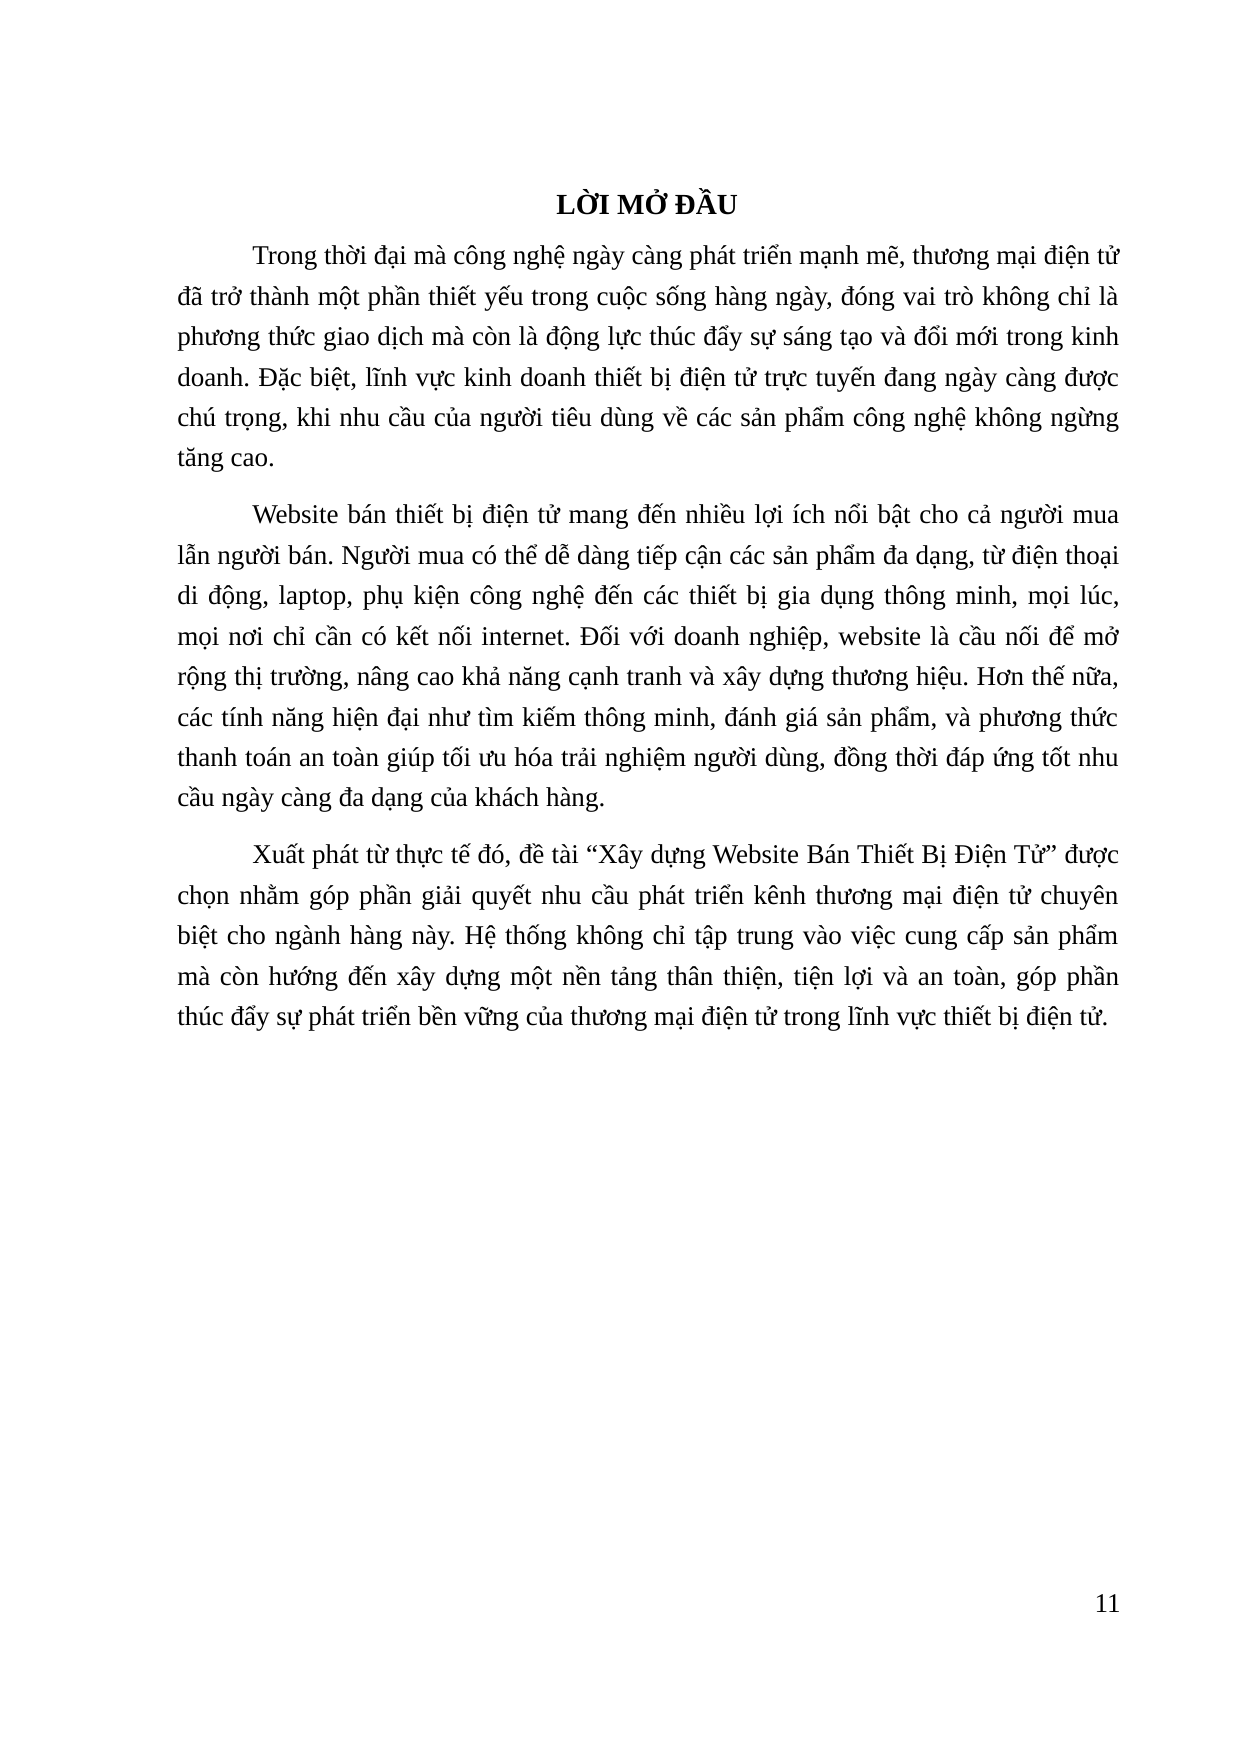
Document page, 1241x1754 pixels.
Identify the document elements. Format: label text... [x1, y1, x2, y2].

text Xuất phát từ thực tế đó, đề tài “Xây dựng Website Bán Thiết Bị Điện Tử” được chọn nhằm góp phần giải quyết nhu cầu phát triển kênh thương mại điện tử chuyên biệt cho ngành hàng này. Hệ thống không chỉ tập trung vào việc cung cấp sản phẩm mà còn hướng đến xây dựng một nền tảng thân thiện, tiện lợi và an toàn, góp phần thúc đẩy sự phát triển bền vững của thương mại điện tử trong lĩnh vực thiết bị điện tử. [177, 838, 1120, 1031]
text Trong thời đại mà công nghệ ngày càng phát triển mạnh mẽ, thương mại điện tử đã trở thành một phần thiết yếu trong cuộc sống hàng ngày, đóng vai trò không chỉ là phương thức giao dịch mà còn là động lực thúc đẩy sự sáng tạo và đổi mới trong kinh doanh. Đặc biệt, lĩnh vực kinh doanh thiết bị điện tử trực tuyến đang ngày càng được chú trọng, khi nhu cầu của người tiêu dùng về các sản phẩm công nghệ không ngừng tăng cao. [177, 239, 1120, 473]
subtitle LỜI MỞ ĐẦU [177, 187, 1120, 221]
text Website bán thiết bị điện tử mang đến nhiều lợi ích nổi bật cho cả người mua lẫn người bán. Người mua có thể dễ dàng tiếp cận các sản phẩm đa dạng, từ điện thoại di động, laptop, phụ kiện công nghệ đến các thiết bị gia dụng thông minh, mọi lúc, mọi nơi chỉ cần có kết nối internet. Đối với doanh nghiệp, website là cầu nối để mở rộng thị trường, nâng cao khả năng cạnh tranh và xây dựng thương hiệu. Hơn thế nữa, các tính năng hiện đại như tìm kiếm thông minh, đánh giá sản phẩm, và phương thức thanh toán an toàn giúp tối ưu hóa trải nghiệm người dùng, đồng thời đáp ứng tốt nhu cầu ngày càng đa dạng của khách hàng. [177, 498, 1120, 813]
